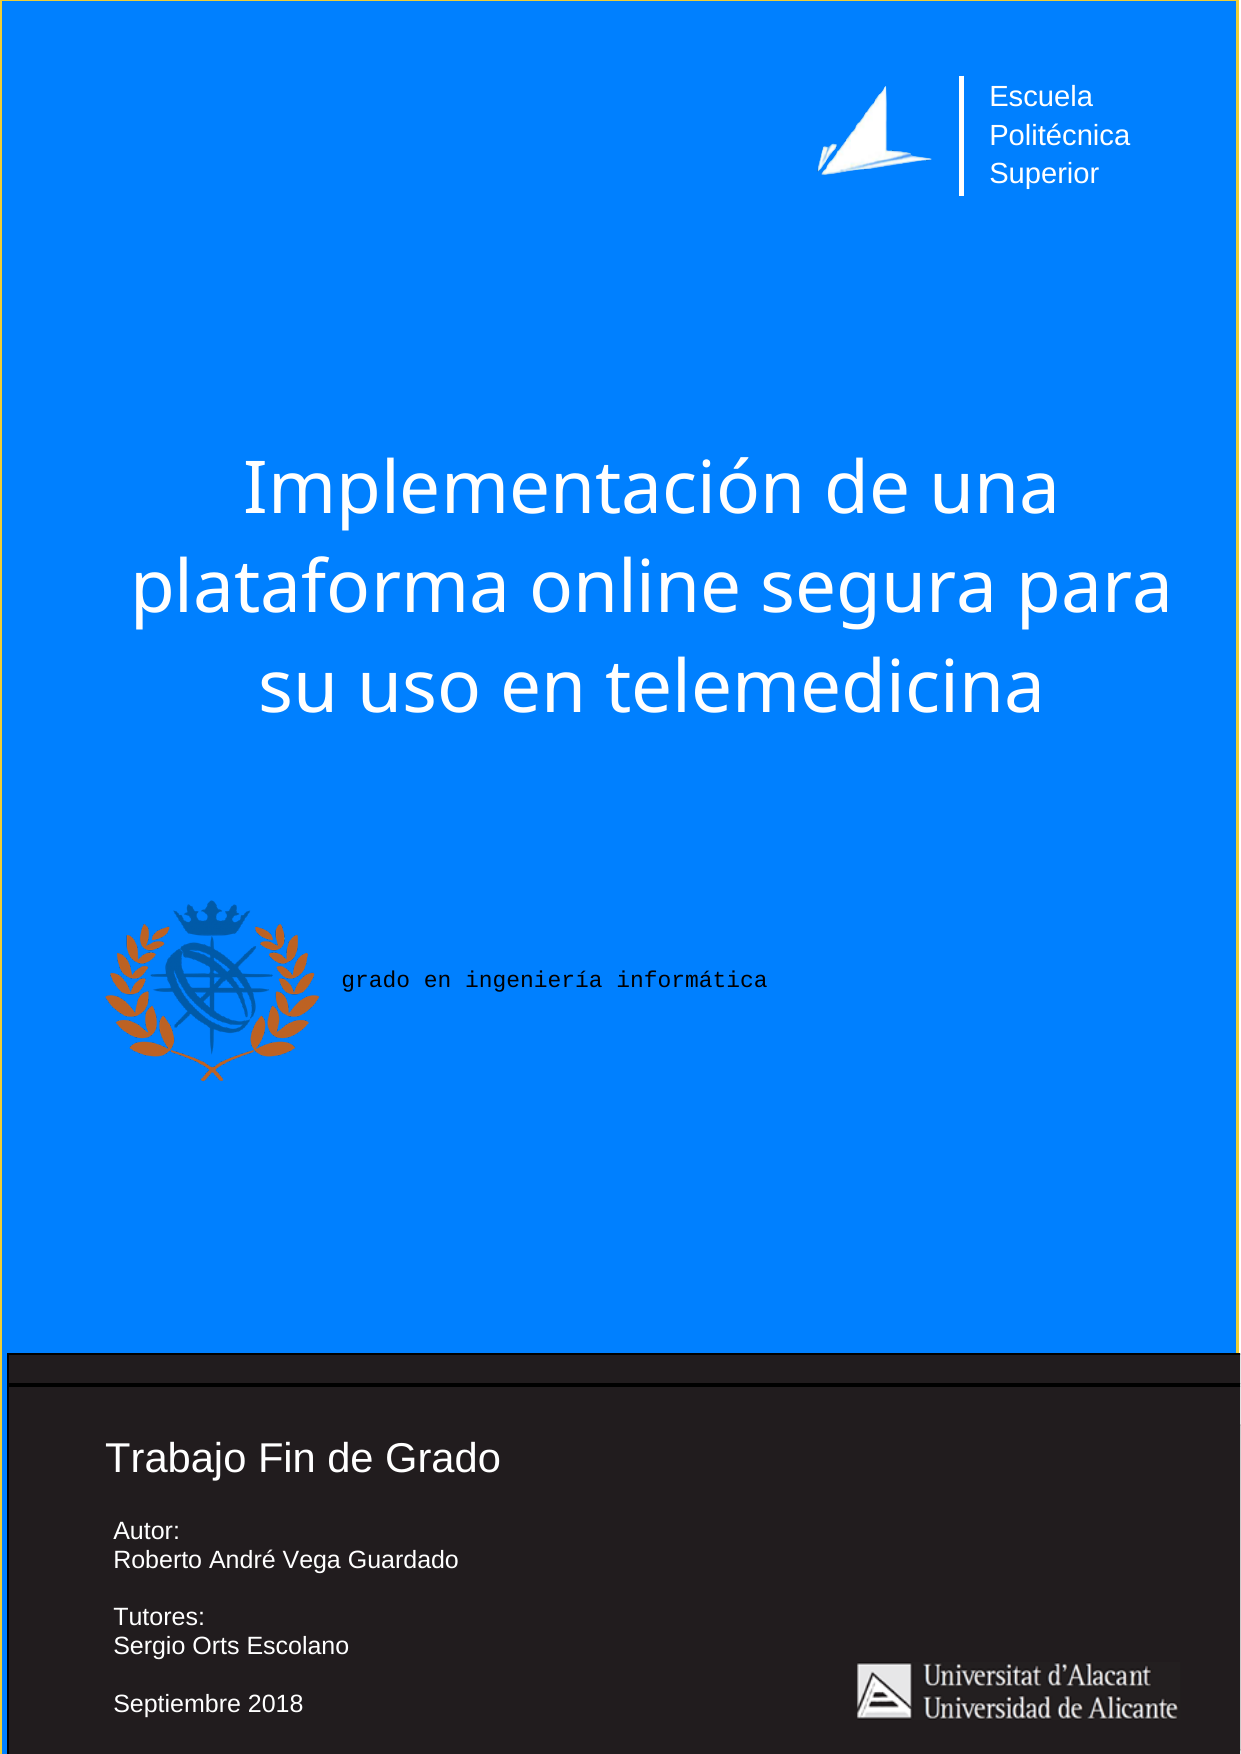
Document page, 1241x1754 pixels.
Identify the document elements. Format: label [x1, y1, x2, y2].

picture [102, 896, 324, 1086]
picture [857, 1662, 1181, 1720]
picture [808, 75, 941, 189]
